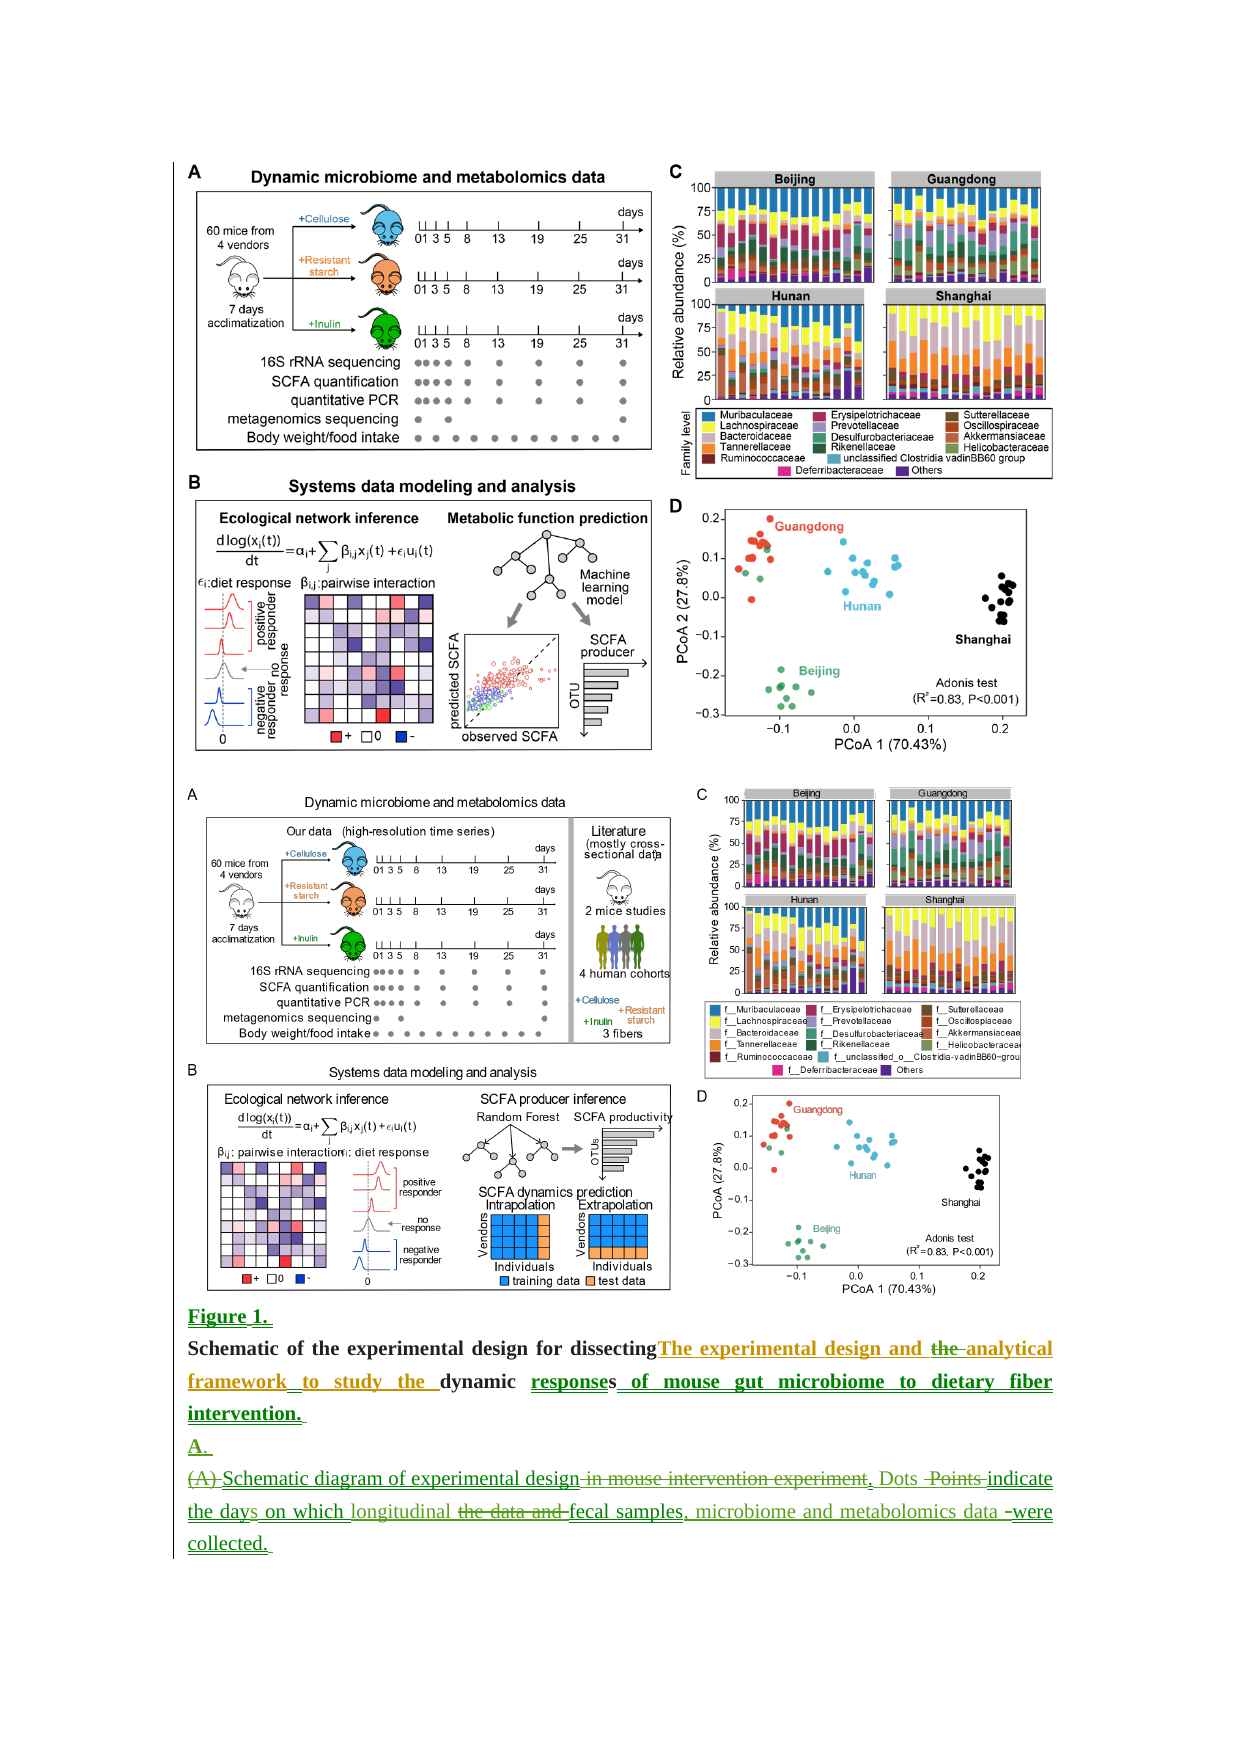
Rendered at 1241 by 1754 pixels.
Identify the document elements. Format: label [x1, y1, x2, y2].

picture [187, 162, 1053, 754]
picture [187, 779, 1021, 1297]
